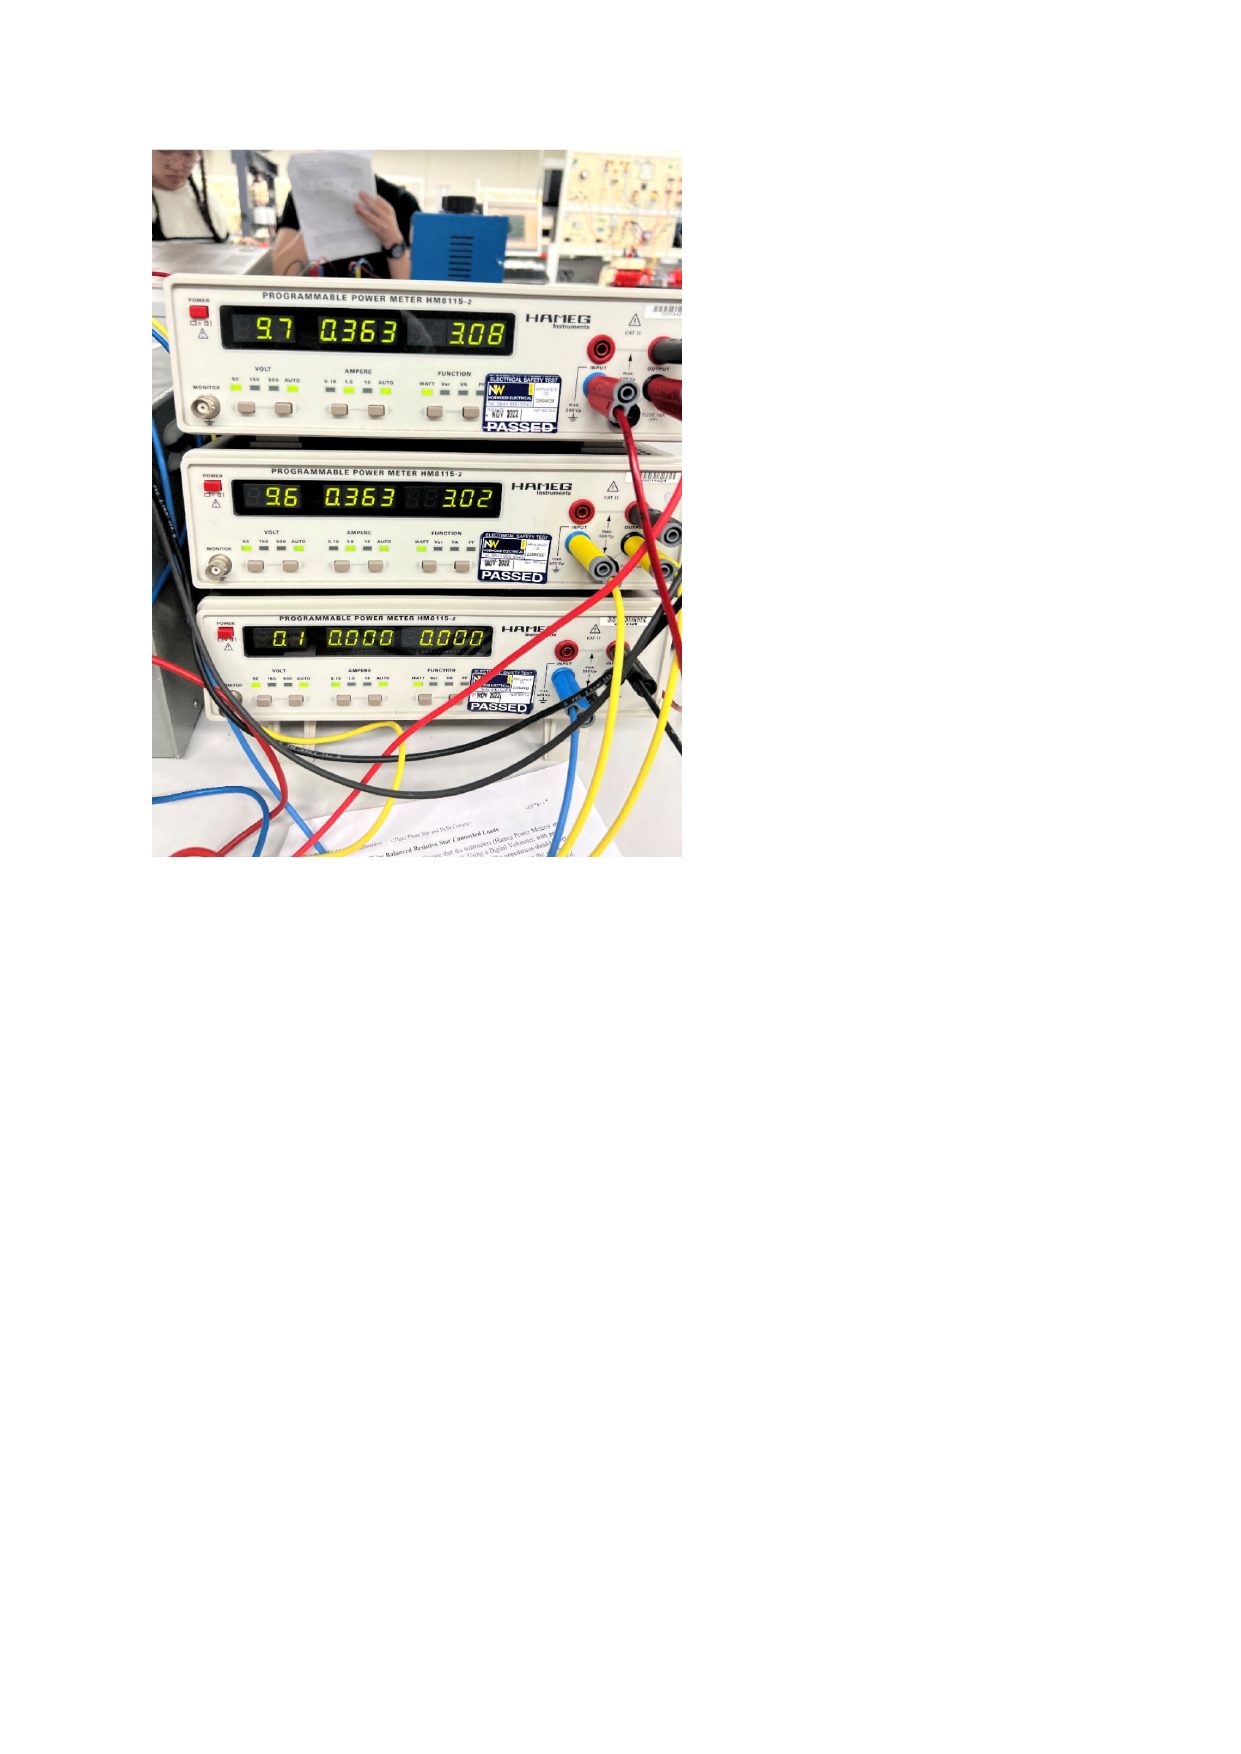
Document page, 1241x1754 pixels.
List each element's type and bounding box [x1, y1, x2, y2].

picture [152, 150, 682, 857]
